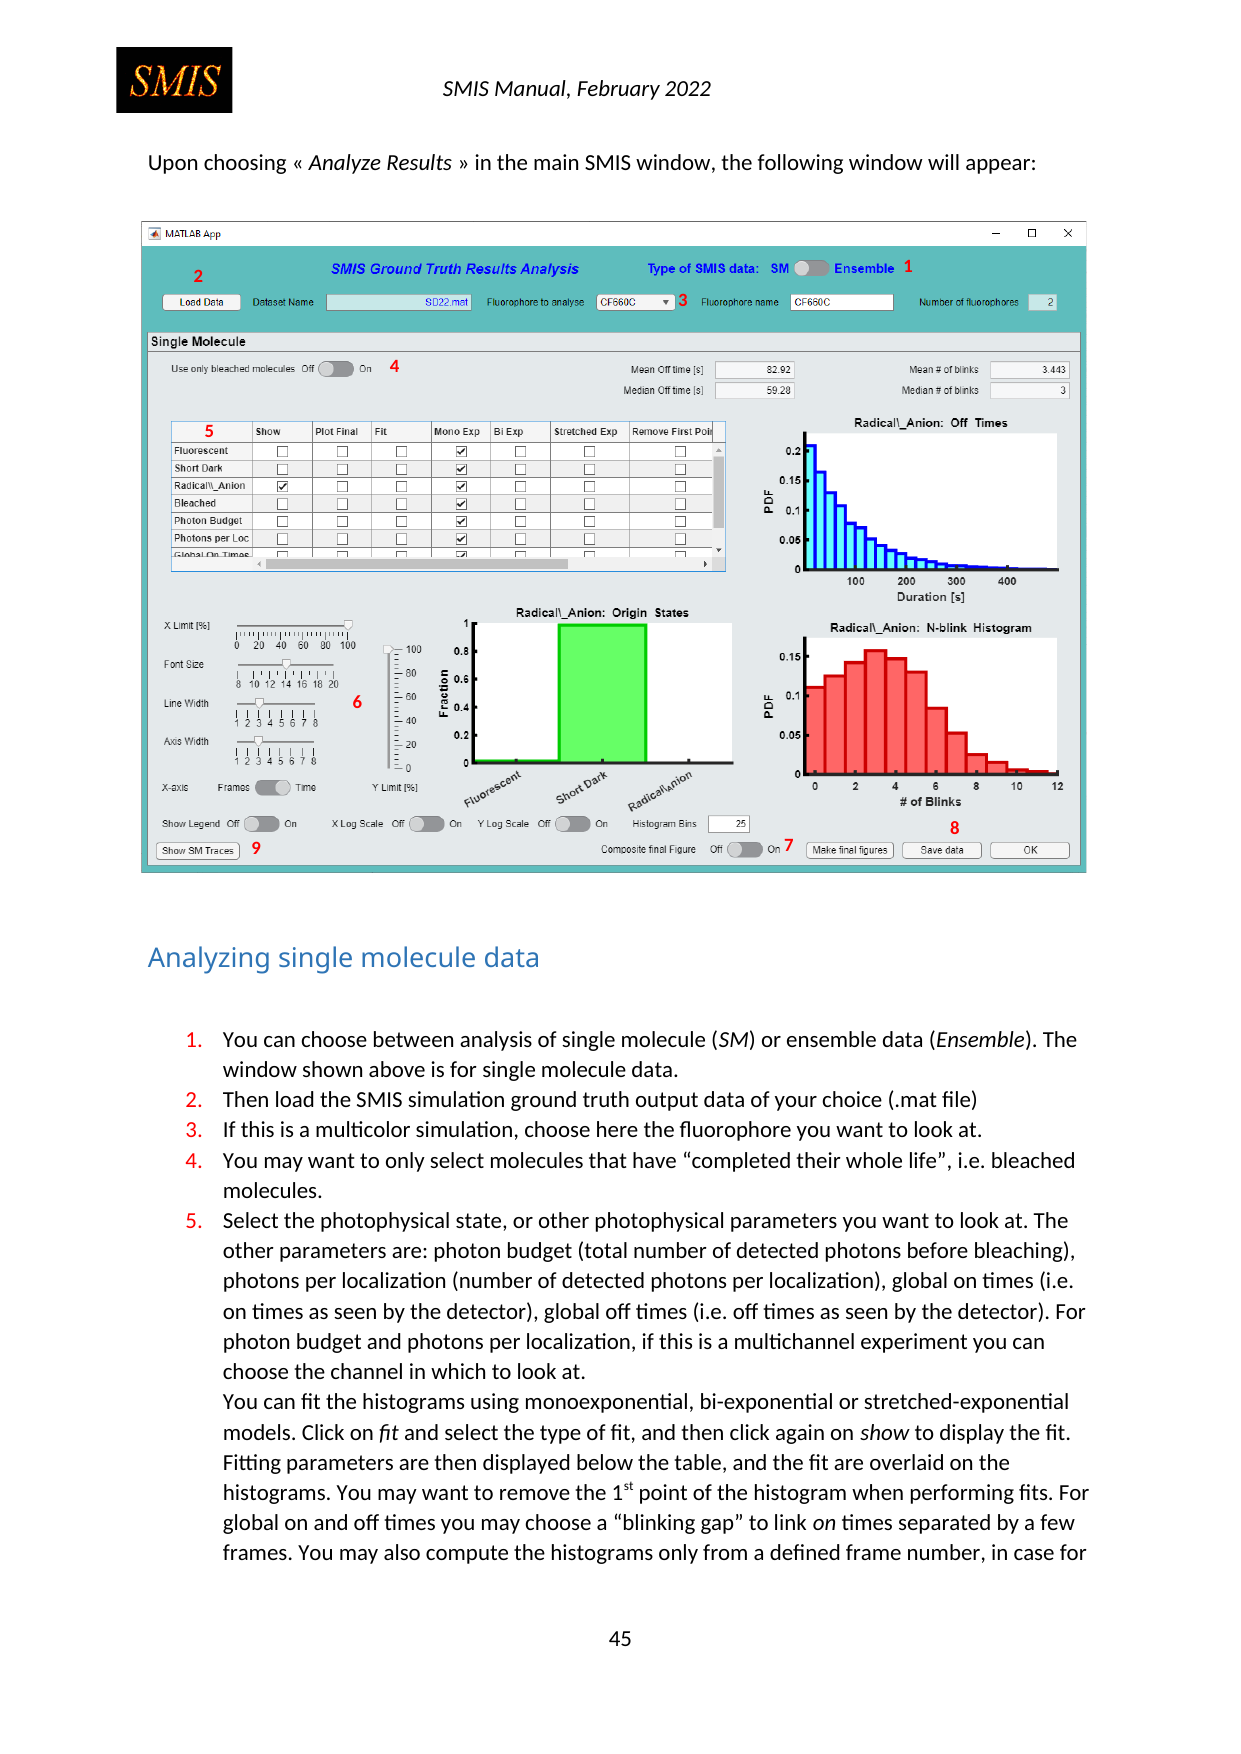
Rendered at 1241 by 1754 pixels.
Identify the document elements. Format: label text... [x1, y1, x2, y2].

picture [141, 221, 1087, 873]
picture [116, 47, 233, 113]
list If this is a multicolor simulation, choose here the fluorophore you want to look at. [185, 1116, 1093, 1143]
list You can choose between analysis of single molecule (SM) or ensemble data (Ensemble). The window shown above is for single molecule data. [185, 1025, 1093, 1083]
list You may want to only select molecules that have “completed their whole life”, i.e. bleached molecules. [185, 1146, 1093, 1204]
subtitle Analyzing single molecule data [148, 938, 1093, 975]
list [185, 1206, 1093, 1566]
list Then load the SMIS simulation ground truth output data of your choice (.mat file) [185, 1085, 1093, 1113]
text Upon choosing « Analyze Results » in the main SMIS window, the following window will appear: [148, 148, 1093, 176]
